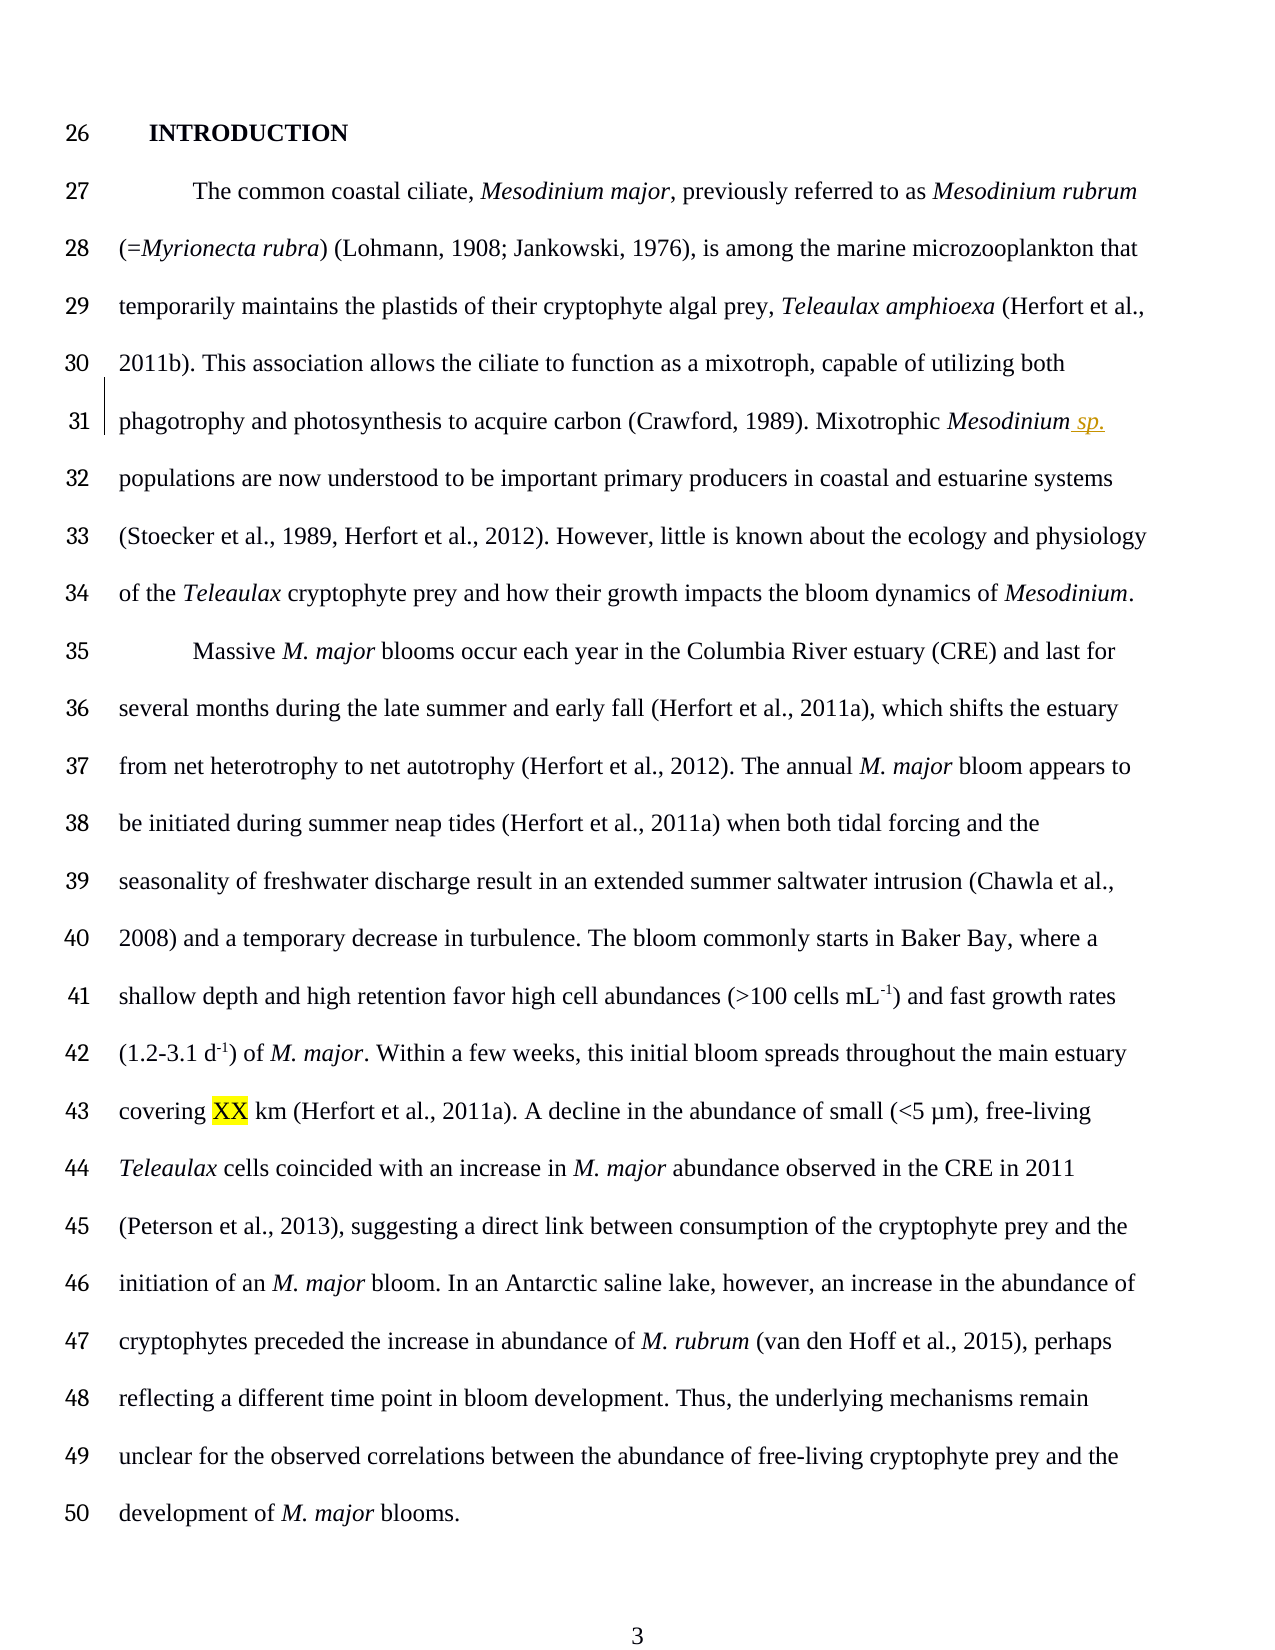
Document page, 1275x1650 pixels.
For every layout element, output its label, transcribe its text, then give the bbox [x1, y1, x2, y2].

text INTRODUCTION [118, 118, 1156, 147]
text The common coastal ciliate, Mesodinium major, previously referred to as Mesodinium rubrum (=Myrionecta rubra) (Lohmann, 1908; Jankowski, 1976), is among the marine microzooplankton that temporarily maintains the plastids of their cryptophyte algal prey, Teleaulax amphioexa (Herfort et al., 2011b). This association allows the ciliate to function as a mixotroph, capable of utilizing both phagotrophy and photosynthesis to acquire carbon (Crawford, 1989). Mixotrophic Mesodinium populations are now understood to be important primary producers in coastal and estuarine systems (Stoecker et al., 1989, Herfort et al., 2012). However, little is known about the ecology and physiology of the Teleaulax cryptophyte prey and how their growth impacts the bloom dynamics of Mesodinium. [118, 176, 1156, 607]
text Massive M. major blooms occur each year in the Columbia River estuary (CRE) and last for several months during the late summer and early fall (Herfort et al., 2011a), which shifts the estuary from net heterotrophy to net autotrophy (Herfort et al., 2012). The annual M. major bloom appears to be initiated during summer neap tides (Herfort et al., 2011a) when both tidal forcing and the seasonality of freshwater discharge result in an extended summer saltwater intrusion (Chawla et al., 2008) and a temporary decrease in turbulence. The bloom commonly starts in Baker Bay, where a shallow depth and high retention favor high cell abundances (>100 cells mL-1) and fast growth rates (1.2-3.1 d-1) of M. major. Within a few weeks, this initial bloom spreads throughout the main estuary covering XX km (Herfort et al., 2011a). A decline in the abundance of small (<5 µm), free-living Teleaulax cells coincided with an increase in M. major abundance observed in the CRE in 2011 (Peterson et al., 2013), suggesting a direct link between consumption of the cryptophyte prey and the initiation of an M. major bloom. In an Antarctic saline lake, however, an increase in the abundance of cryptophytes preceded the increase in abundance of M. rubrum (van den Hoff et al., 2015), perhaps reflecting a different time point in bloom development. Thus, the underlying mechanisms remain unclear for the observed correlations between the abundance of free-living cryptophyte prey and the development of M. major blooms. [118, 636, 1156, 1527]
